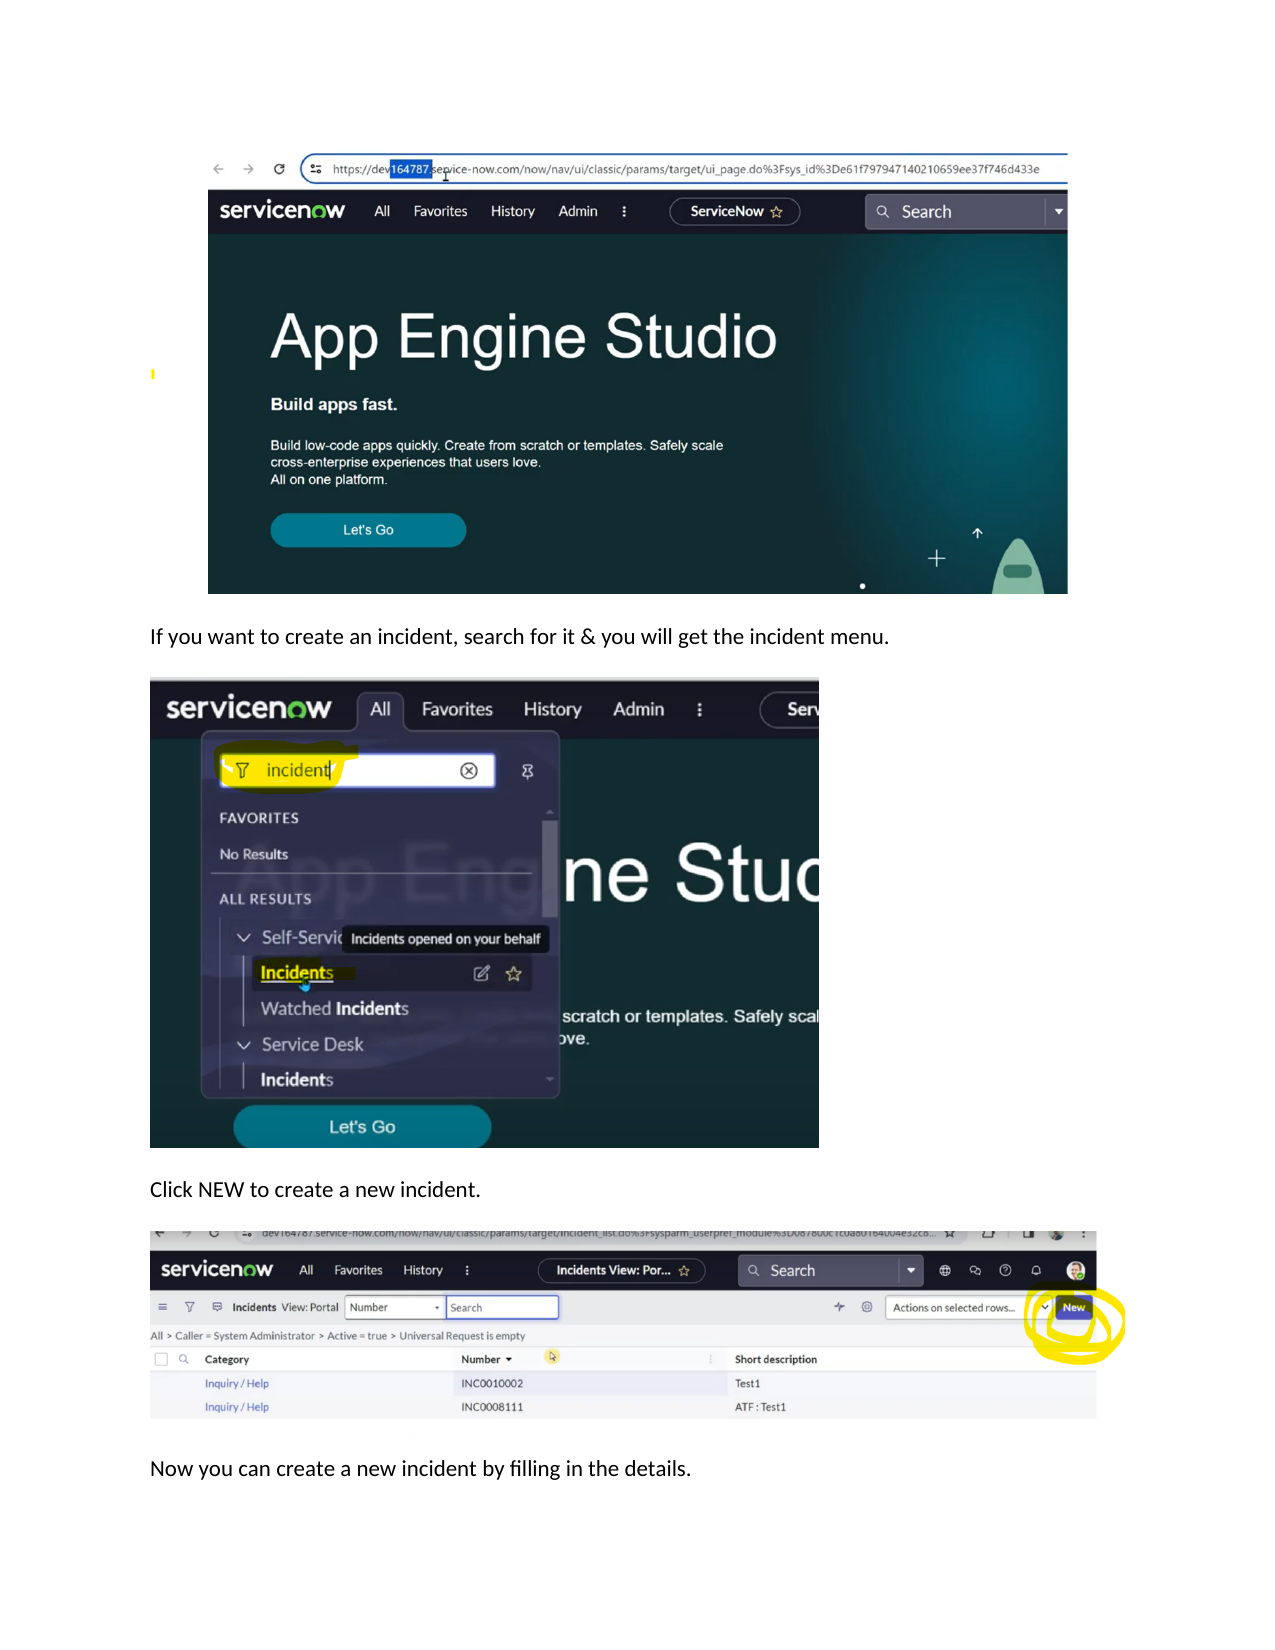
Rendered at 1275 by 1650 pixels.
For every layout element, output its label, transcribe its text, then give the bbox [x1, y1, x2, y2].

picture [150, 150, 1068, 594]
text If you want to create an incident, search for it & you will get the incident menu. [150, 622, 1125, 650]
text Now you can create a new incident by filling in the details. [150, 1455, 1125, 1482]
picture [150, 1231, 1125, 1455]
picture [150, 677, 819, 1148]
text Click NEW to create a new incident. [150, 1176, 1125, 1204]
